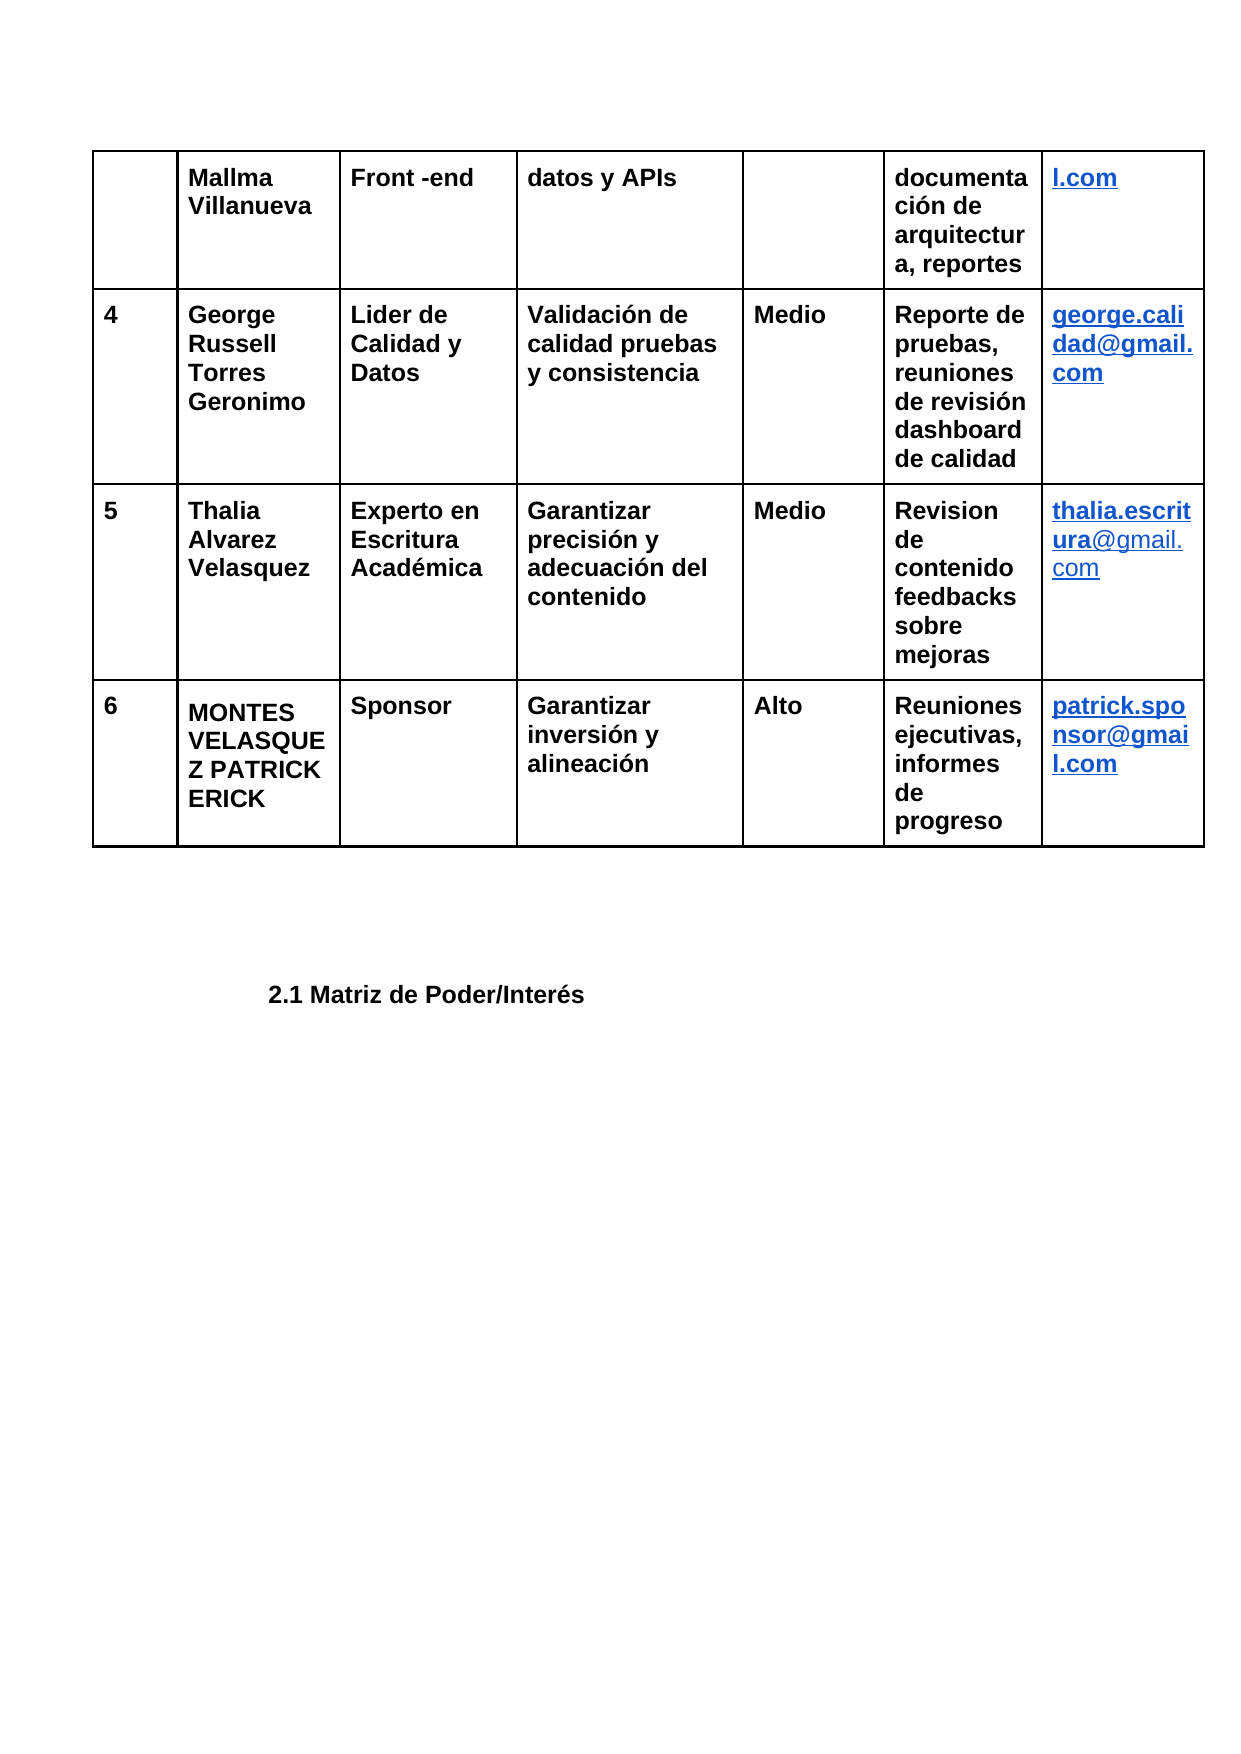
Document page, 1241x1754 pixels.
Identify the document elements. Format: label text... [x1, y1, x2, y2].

text 2.1 Matriz de Poder/Interés [150, 980, 1090, 1009]
